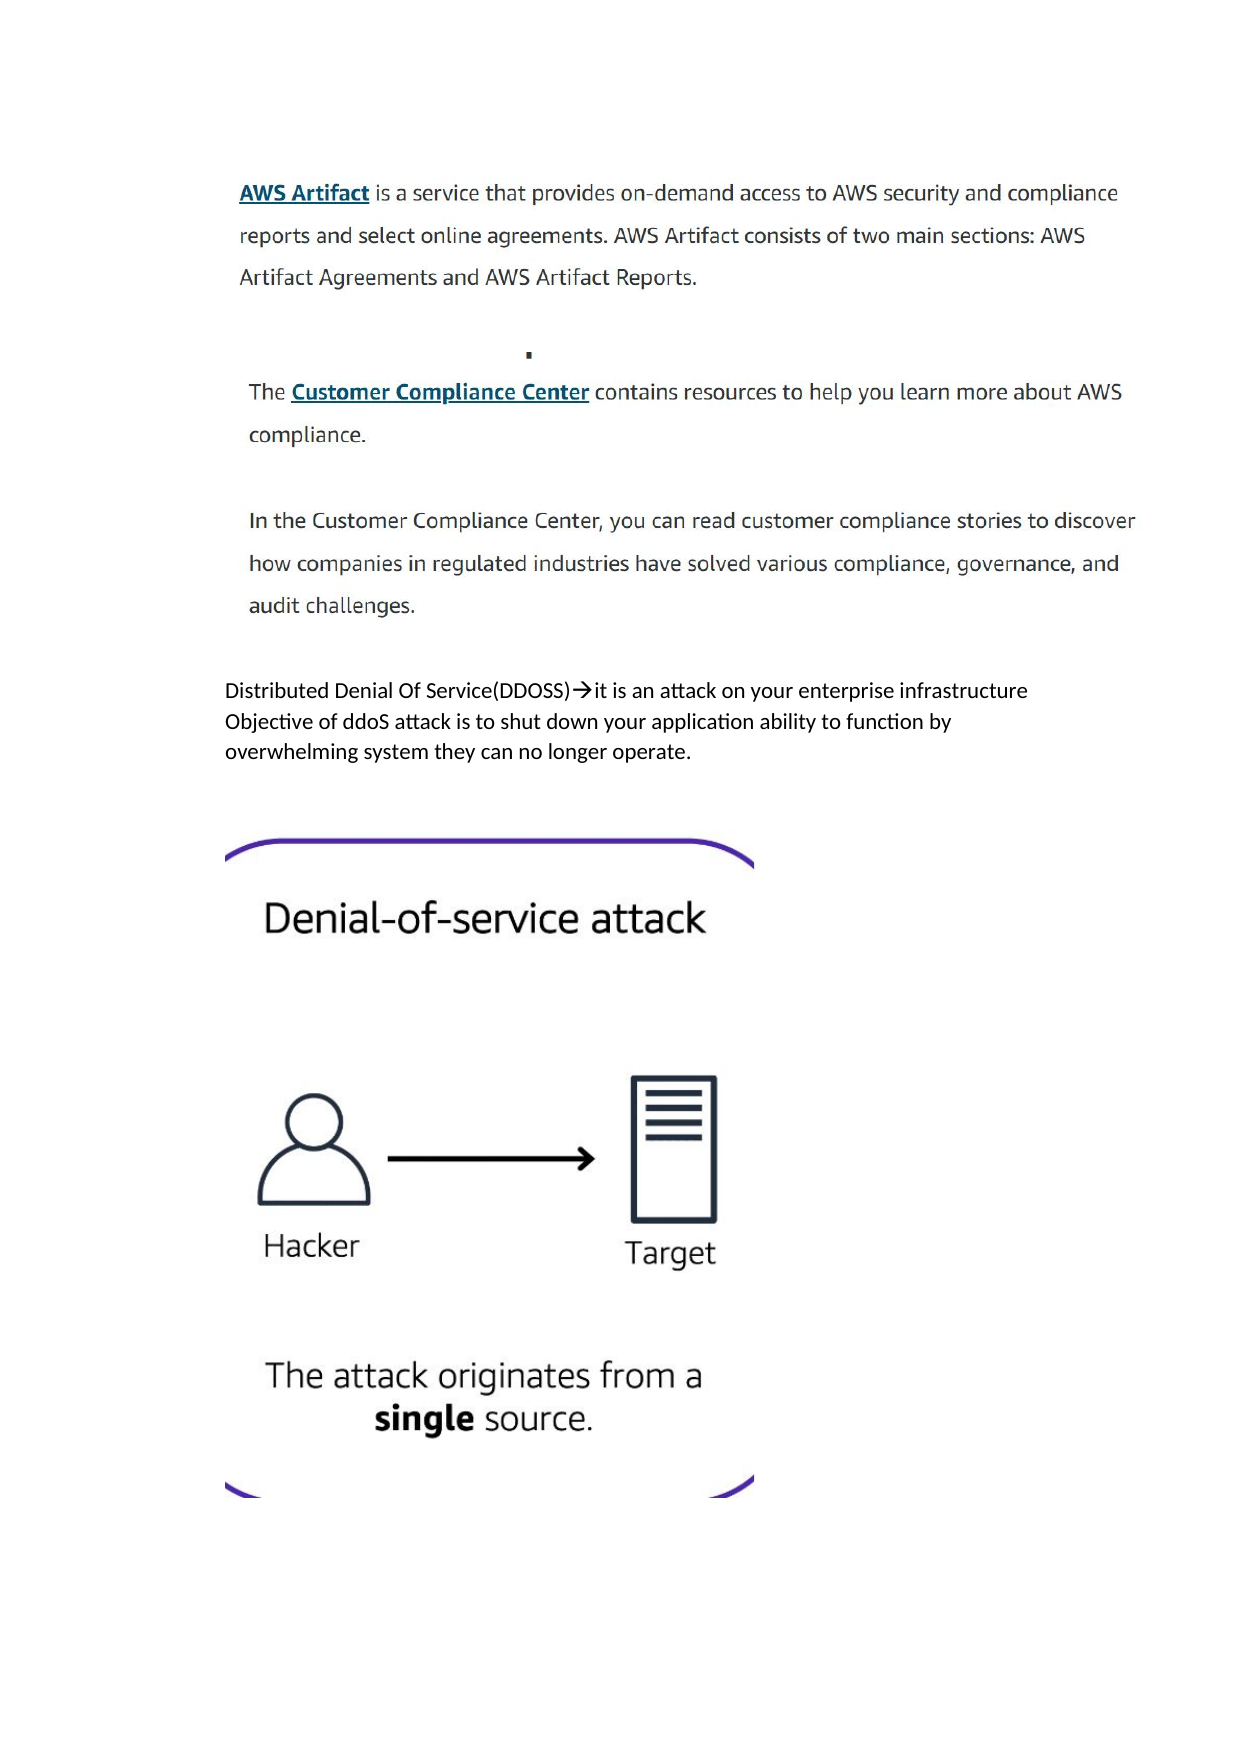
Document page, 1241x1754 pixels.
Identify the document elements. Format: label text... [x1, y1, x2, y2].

picture [225, 352, 1166, 645]
picture [225, 797, 755, 1498]
picture [225, 150, 1166, 320]
list Distributed Denial Of Service(DDOSS)it is an attack on your enterprise infrastructure [225, 677, 1090, 705]
list Objective of ddoS attack is to shut down your application ability to function by overwhelming system they can no longer operate. [225, 707, 1090, 765]
